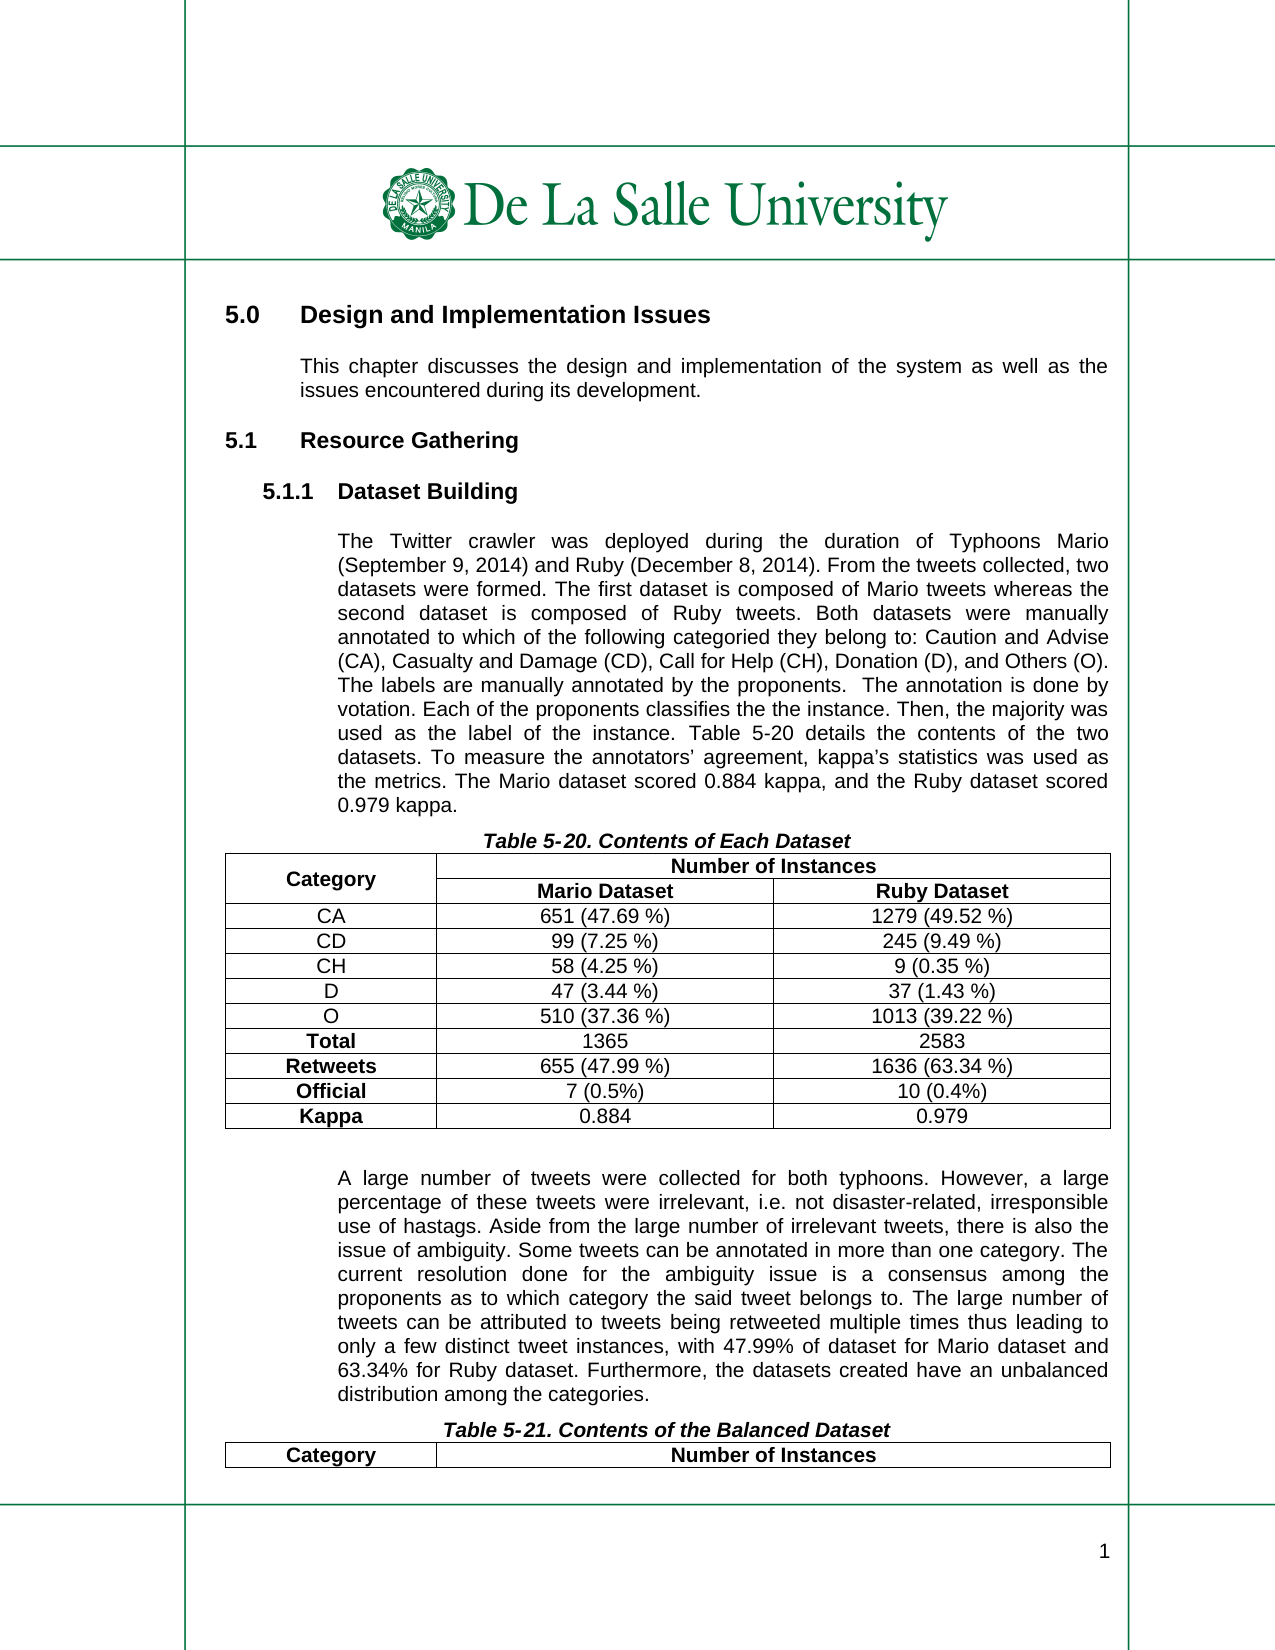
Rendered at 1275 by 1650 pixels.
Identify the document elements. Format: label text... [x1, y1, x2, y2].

table_cell 1636 (63.34 %) [774, 1054, 1110, 1078]
table_cell 10 (0.4%) [774, 1079, 1110, 1103]
subtitle Design and Implementation Issues [225, 300, 1110, 329]
subtitle Dataset Building [262, 478, 1110, 504]
table_cell 1279 (49.52 %) [774, 904, 1110, 928]
table_cell Total [226, 1029, 436, 1053]
table_header Number of Instances [437, 1443, 1110, 1467]
table_cell 2583 [774, 1029, 1110, 1053]
table_header Number of Instances [437, 854, 1110, 878]
subtitle Resource Gathering [225, 427, 1110, 453]
table_cell 655 (47.99 %) [437, 1054, 773, 1078]
table_cell 7 (0.5%) [437, 1079, 773, 1103]
picture [0, 0, 1275, 1650]
table_cell Retweets [226, 1054, 436, 1078]
table_cell 37 (1.43 %) [774, 979, 1110, 1003]
table_cell 245 (9.49 %) [774, 929, 1110, 953]
table_cell CH [226, 954, 436, 978]
table_cell Ruby Dataset [774, 879, 1110, 903]
table_header Category [226, 854, 436, 903]
table_cell Kappa [226, 1104, 436, 1128]
table_cell 99 (7.25 %) [437, 929, 773, 953]
table_cell 47 (3.44 %) [437, 979, 773, 1003]
table_cell 510 (37.36 %) [437, 1004, 773, 1028]
table_cell CA [226, 904, 436, 928]
table_cell CD [226, 929, 436, 953]
table_cell 651 (47.69 %) [437, 904, 773, 928]
table_cell D [226, 979, 436, 1003]
text This chapter discusses the design and implementation of the system as well as the issues encountered during its development. [300, 354, 1110, 402]
table_cell O [226, 1004, 436, 1028]
table_header Category [226, 1443, 436, 1467]
table_cell 1013 (39.22 %) [774, 1004, 1110, 1028]
table_cell 0.979 [774, 1104, 1110, 1128]
table_cell 0.884 [437, 1104, 773, 1128]
table_cell Mario Dataset [437, 879, 773, 903]
table_cell Official [226, 1079, 436, 1103]
table_cell 58 (4.25 %) [437, 954, 773, 978]
text A large number of tweets were collected for both typhoons. However, a large percentage of these tweets were irrelevant, i.e. not disaster-related, irresponsible use of hastags. Aside from the large number of irrelevant tweets, there is also the issue of ambiguity. Some tweets can be annotated in more than one category. The current resolution done for the ambiguity issue is a consensus among the proponents as to which category the said tweet belongs to. The large number of tweets can be attributed to tweets being retweeted multiple times thus leading to only a few distinct tweet instances, with 47.99% of dataset for Mario dataset and 63.34% for Ruby dataset. Furthermore, the datasets created have an unbalanced distribution among the categories. [337, 1166, 1110, 1405]
table_cell 9 (0.35 %) [774, 954, 1110, 978]
table_cell 1365 [437, 1029, 773, 1053]
